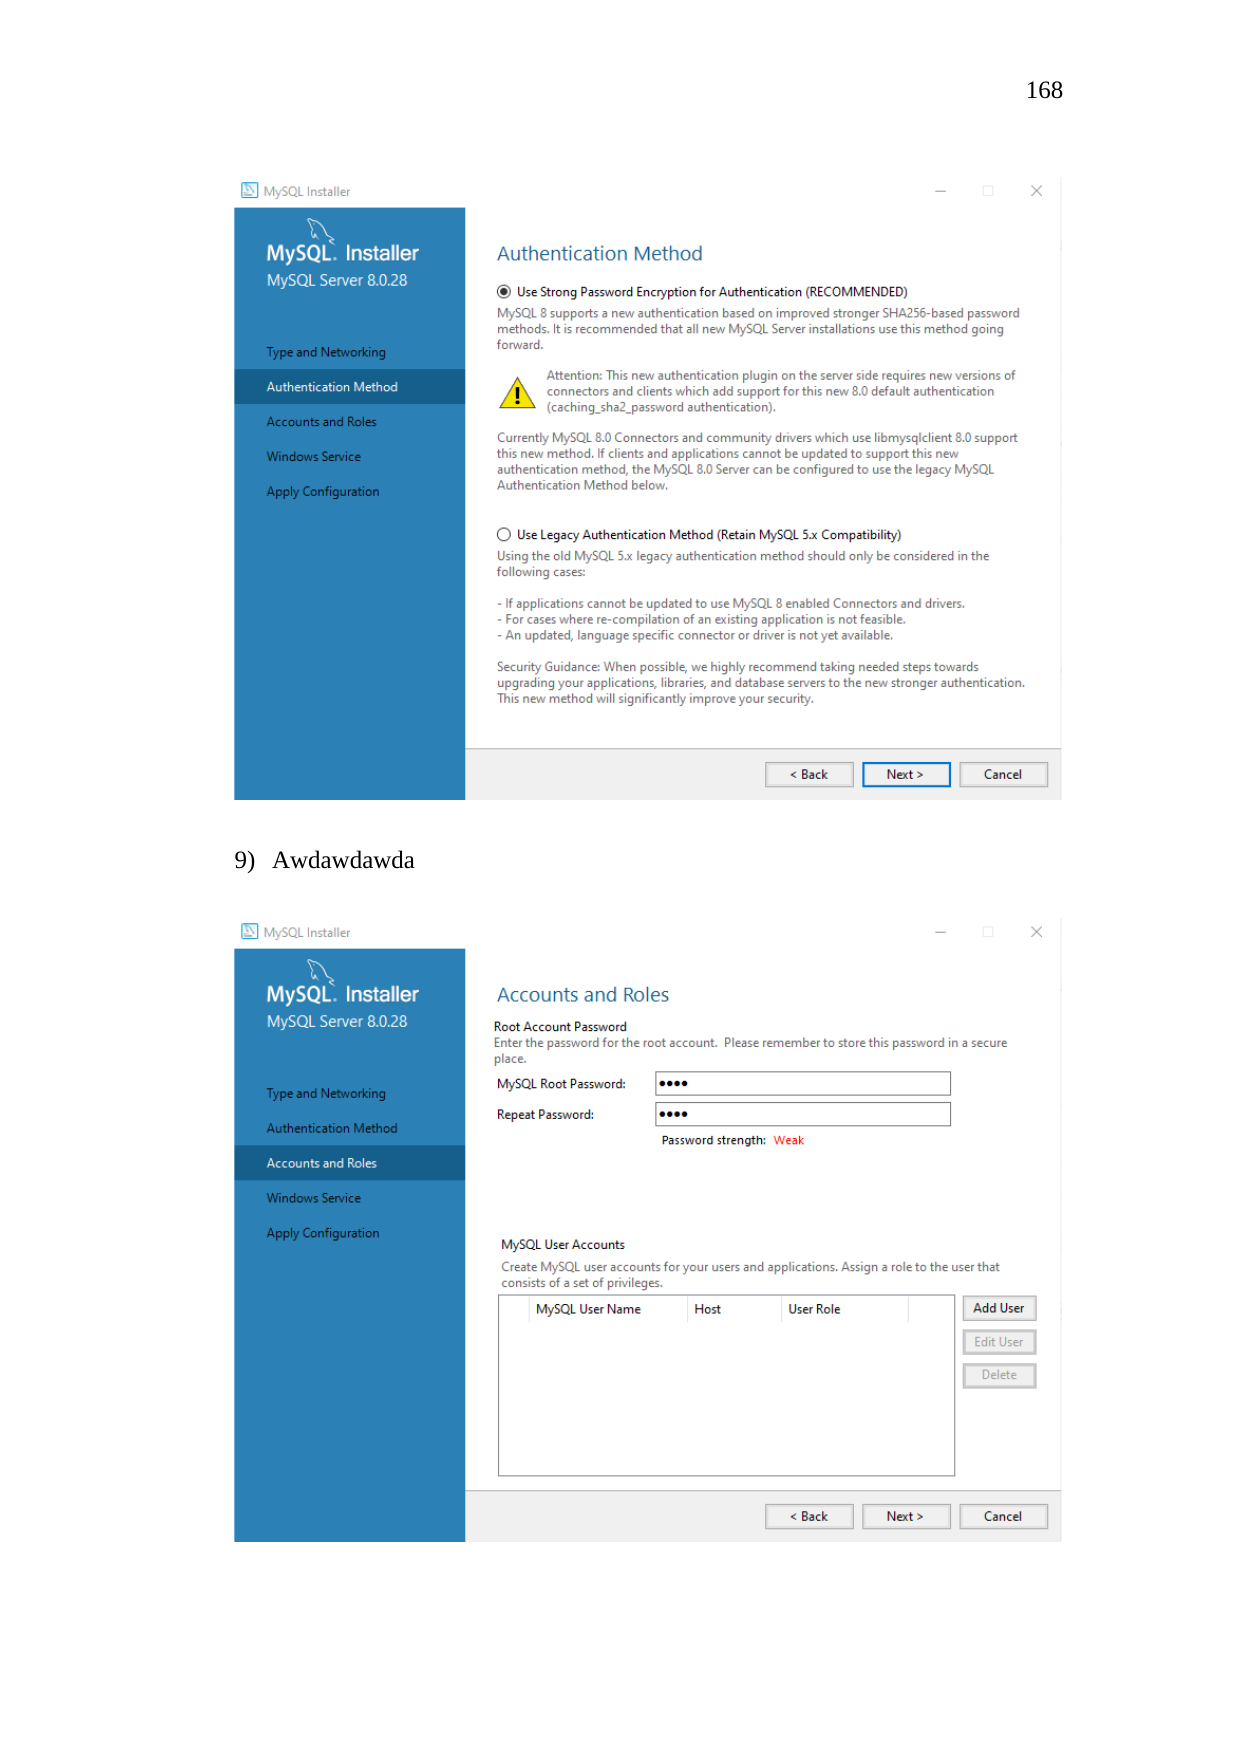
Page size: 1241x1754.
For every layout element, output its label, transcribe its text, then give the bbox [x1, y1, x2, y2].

picture [234, 177, 1062, 800]
list Awdawdawda [234, 845, 1063, 873]
picture [234, 918, 1062, 1542]
